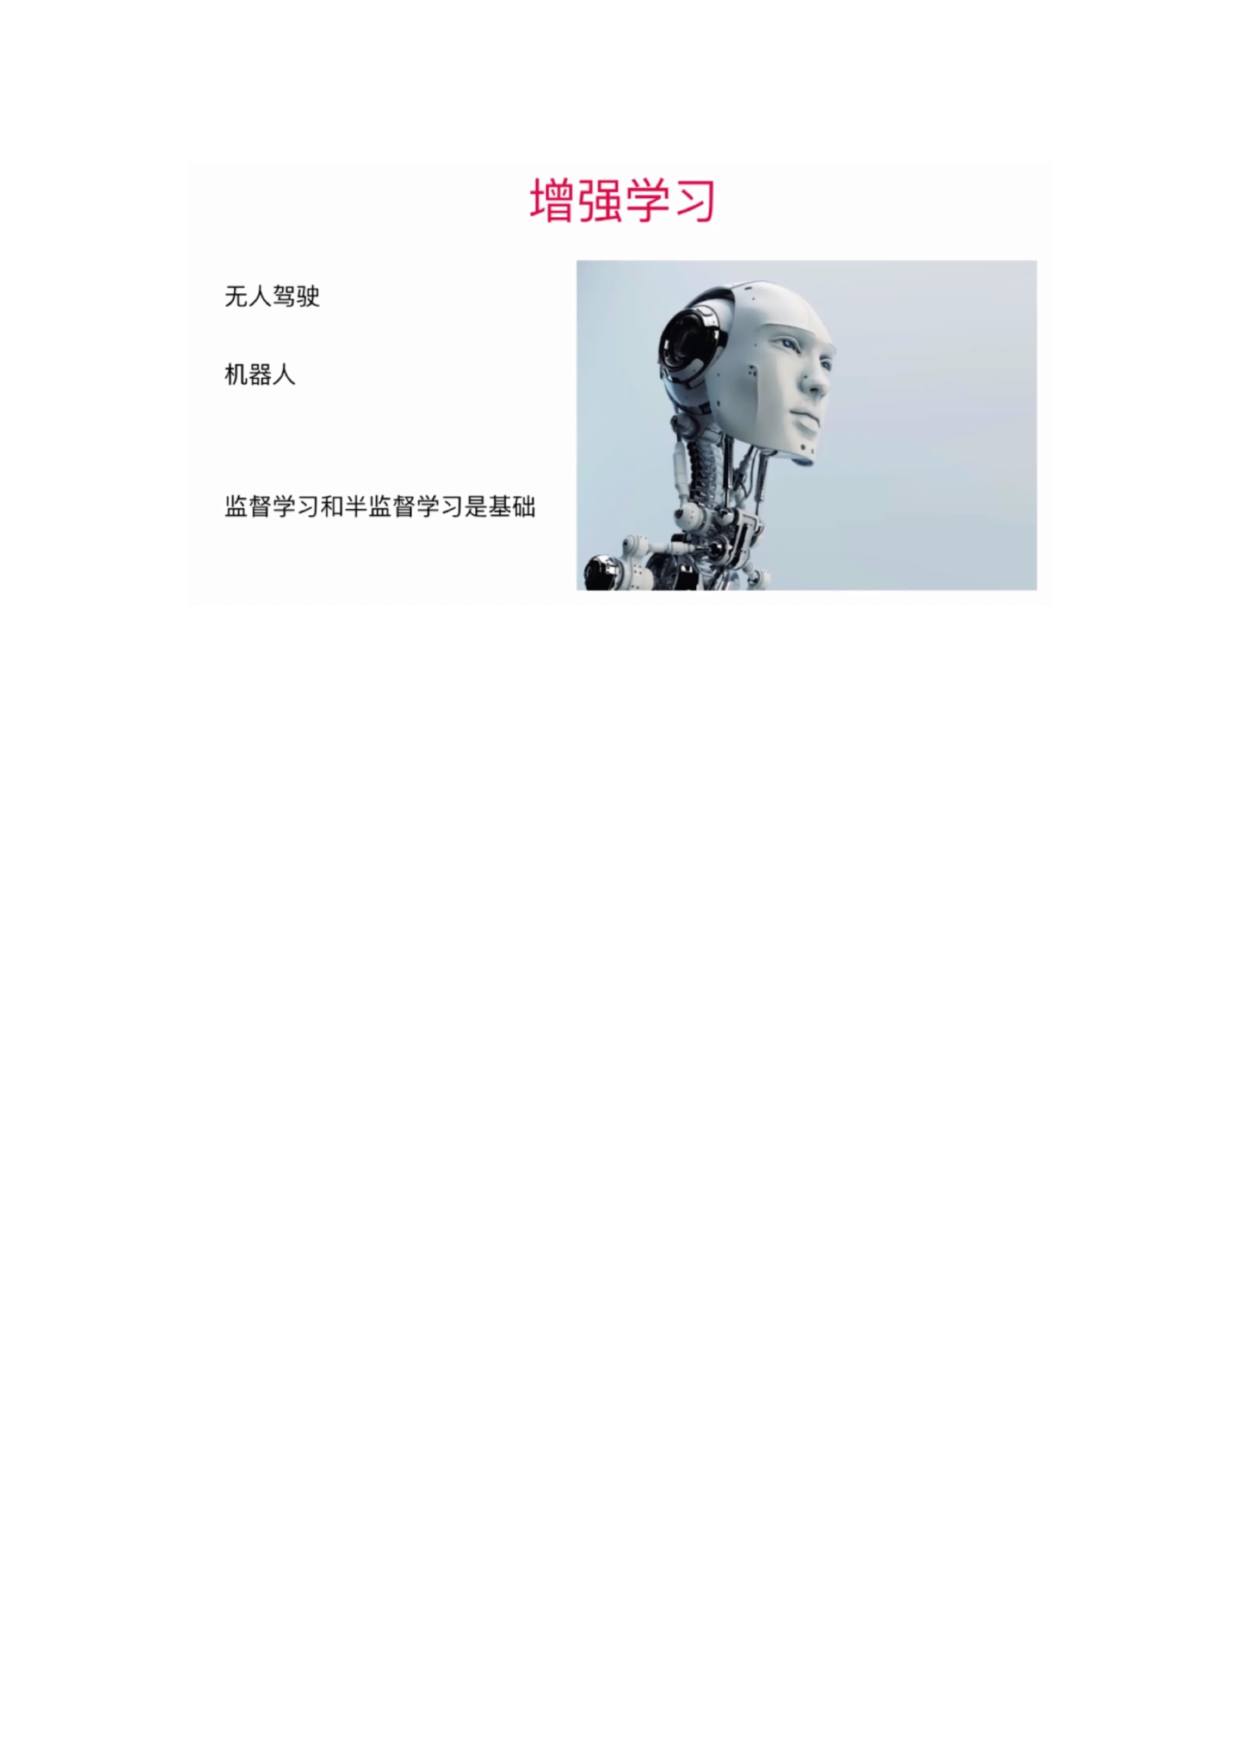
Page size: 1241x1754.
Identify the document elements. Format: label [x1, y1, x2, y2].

picture [187, 162, 1053, 606]
